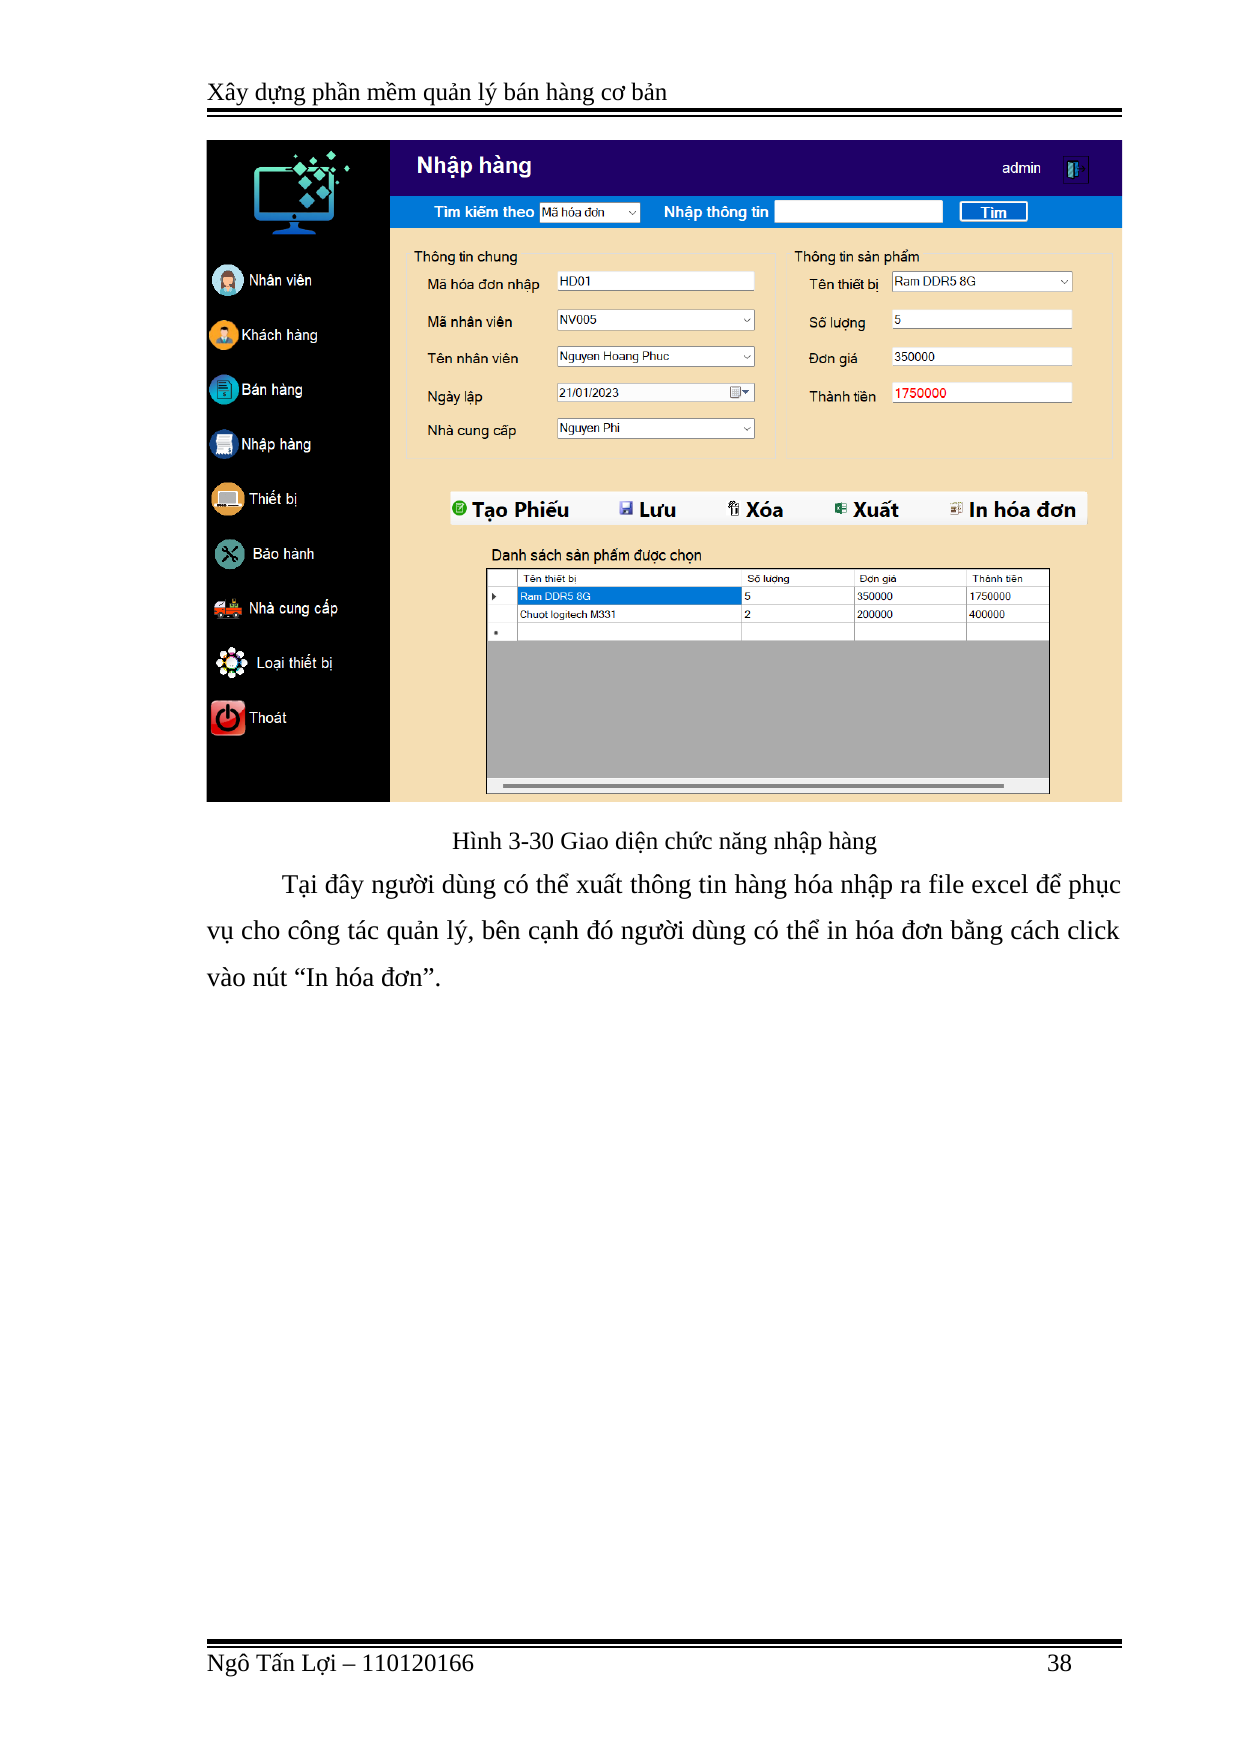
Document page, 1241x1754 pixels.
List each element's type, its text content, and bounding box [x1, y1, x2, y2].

text Tại đây người dùng có thể xuất thông tin hàng hóa nhập ra file excel để phục vụ cho công tác quản lý, bên cạnh đó người dùng có thể in hóa đơn bằng cách click vào nút “In hóa đơn”. [207, 868, 1122, 992]
picture [206, 140, 1123, 802]
